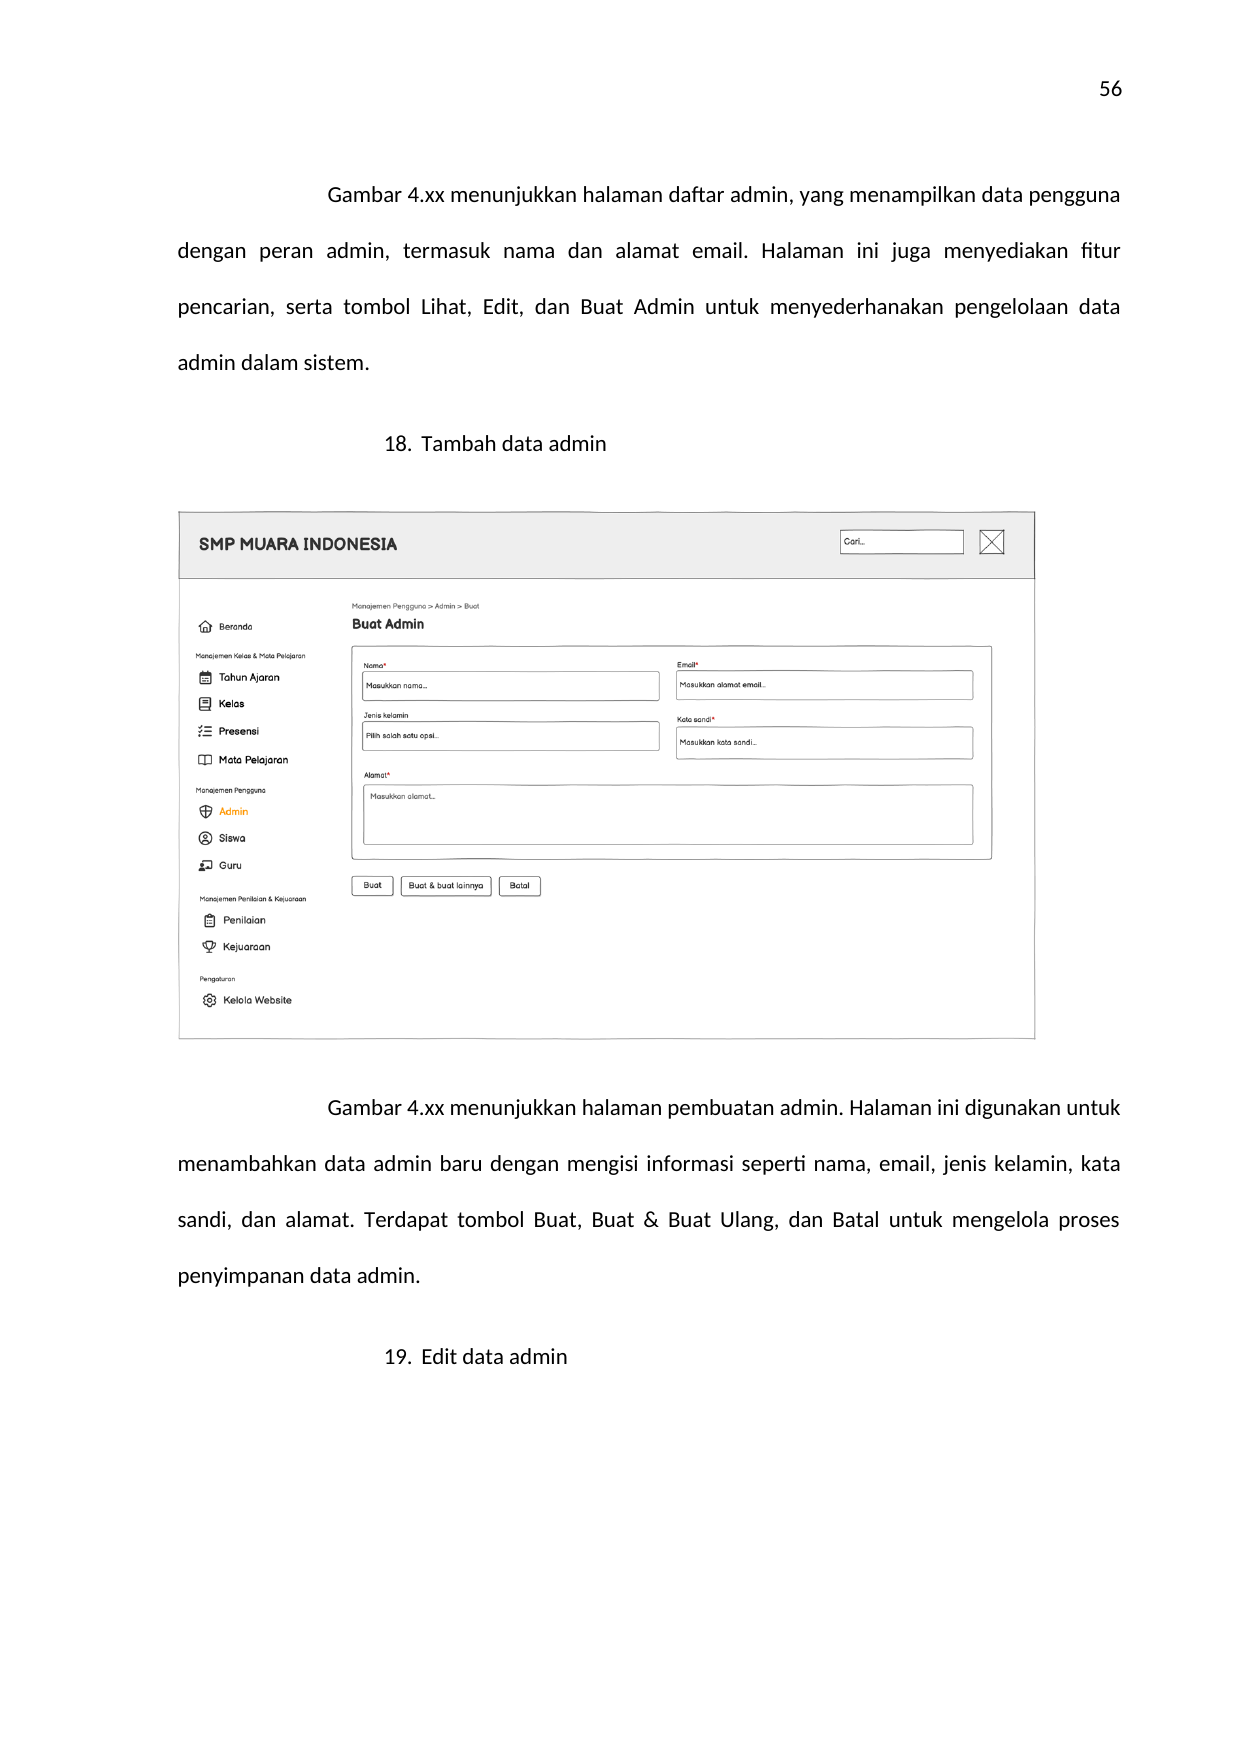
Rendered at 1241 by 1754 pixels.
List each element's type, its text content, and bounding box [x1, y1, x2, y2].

text Gambar 4.xx menunjukkan halaman daftar admin, yang menampilkan data pengguna dengan peran admin, termasuk nama dan alamat email. Halaman ini juga menyediakan fitur pencarian, serta tombol Lihat, Edit, dan Buat Admin untuk menyederhanakan pengelolaan data admin dalam sistem. [177, 180, 1122, 376]
picture [177, 510, 1036, 1040]
list Tambah data admin [383, 429, 1122, 457]
list Edit data admin [383, 1342, 1122, 1370]
text Gambar 4.xx menunjukkan halaman pembuatan admin. Halaman ini digunakan untuk menambahkan data admin baru dengan mengisi informasi seperti nama, email, jenis kelamin, kata sandi, dan alamat. Terdapat tombol Buat, Buat & Buat Ulang, dan Batal untuk mengelola proses penyimpanan data admin. [177, 1093, 1122, 1289]
